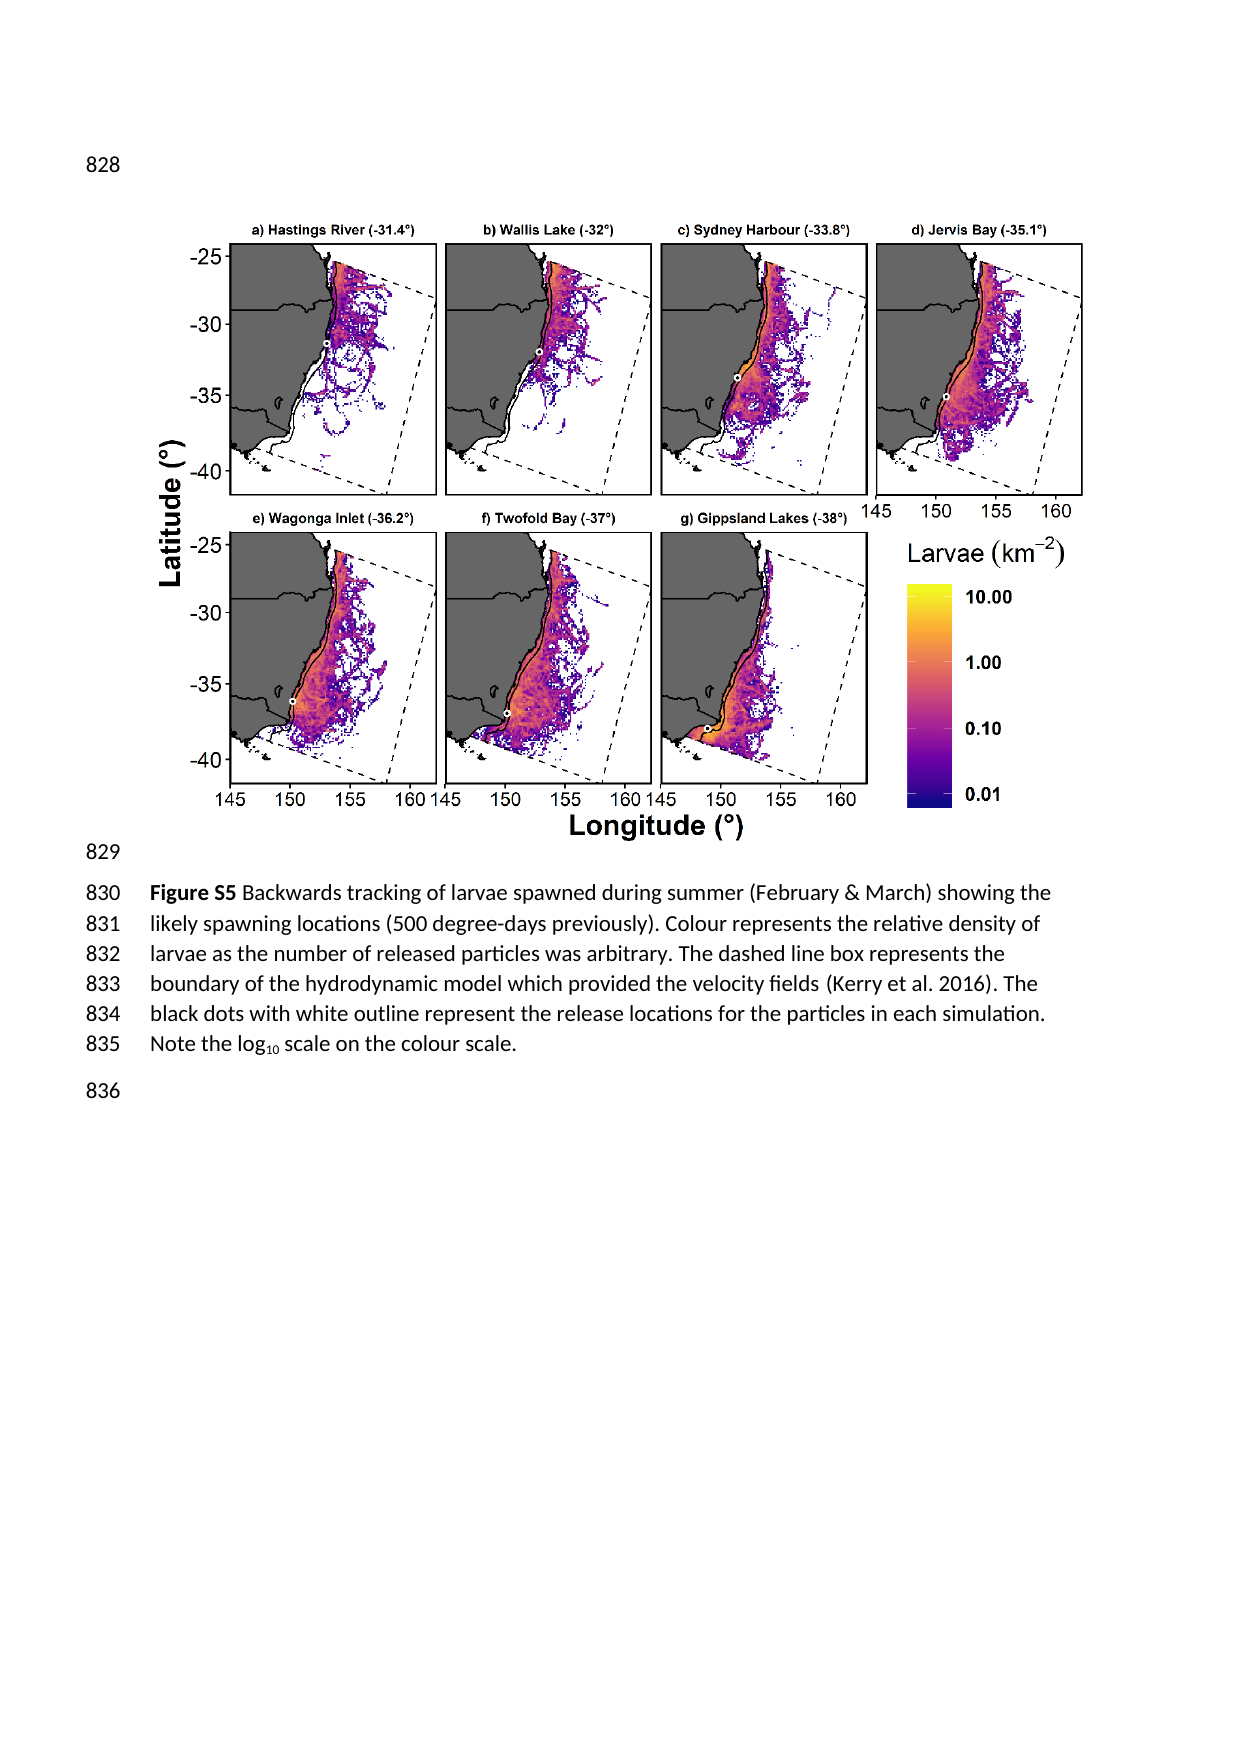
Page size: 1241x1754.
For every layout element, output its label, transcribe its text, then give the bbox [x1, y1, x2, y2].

text Figure S5 Backwards tracking of larvae spawned during summer (February & March) showing the likely spawning locations (500 degree-days previously). Colour represents the relative density of larvae as the number of released particles was arbitrary. The dashed line box represents the boundary of the hydrodynamic model which provided the velocity fields (Kerry et al. 2016). The black dots with white outline represent the release locations for the particles in each simulation. Note the log10 scale on the colour scale. [150, 878, 1090, 1057]
picture [150, 196, 1091, 860]
